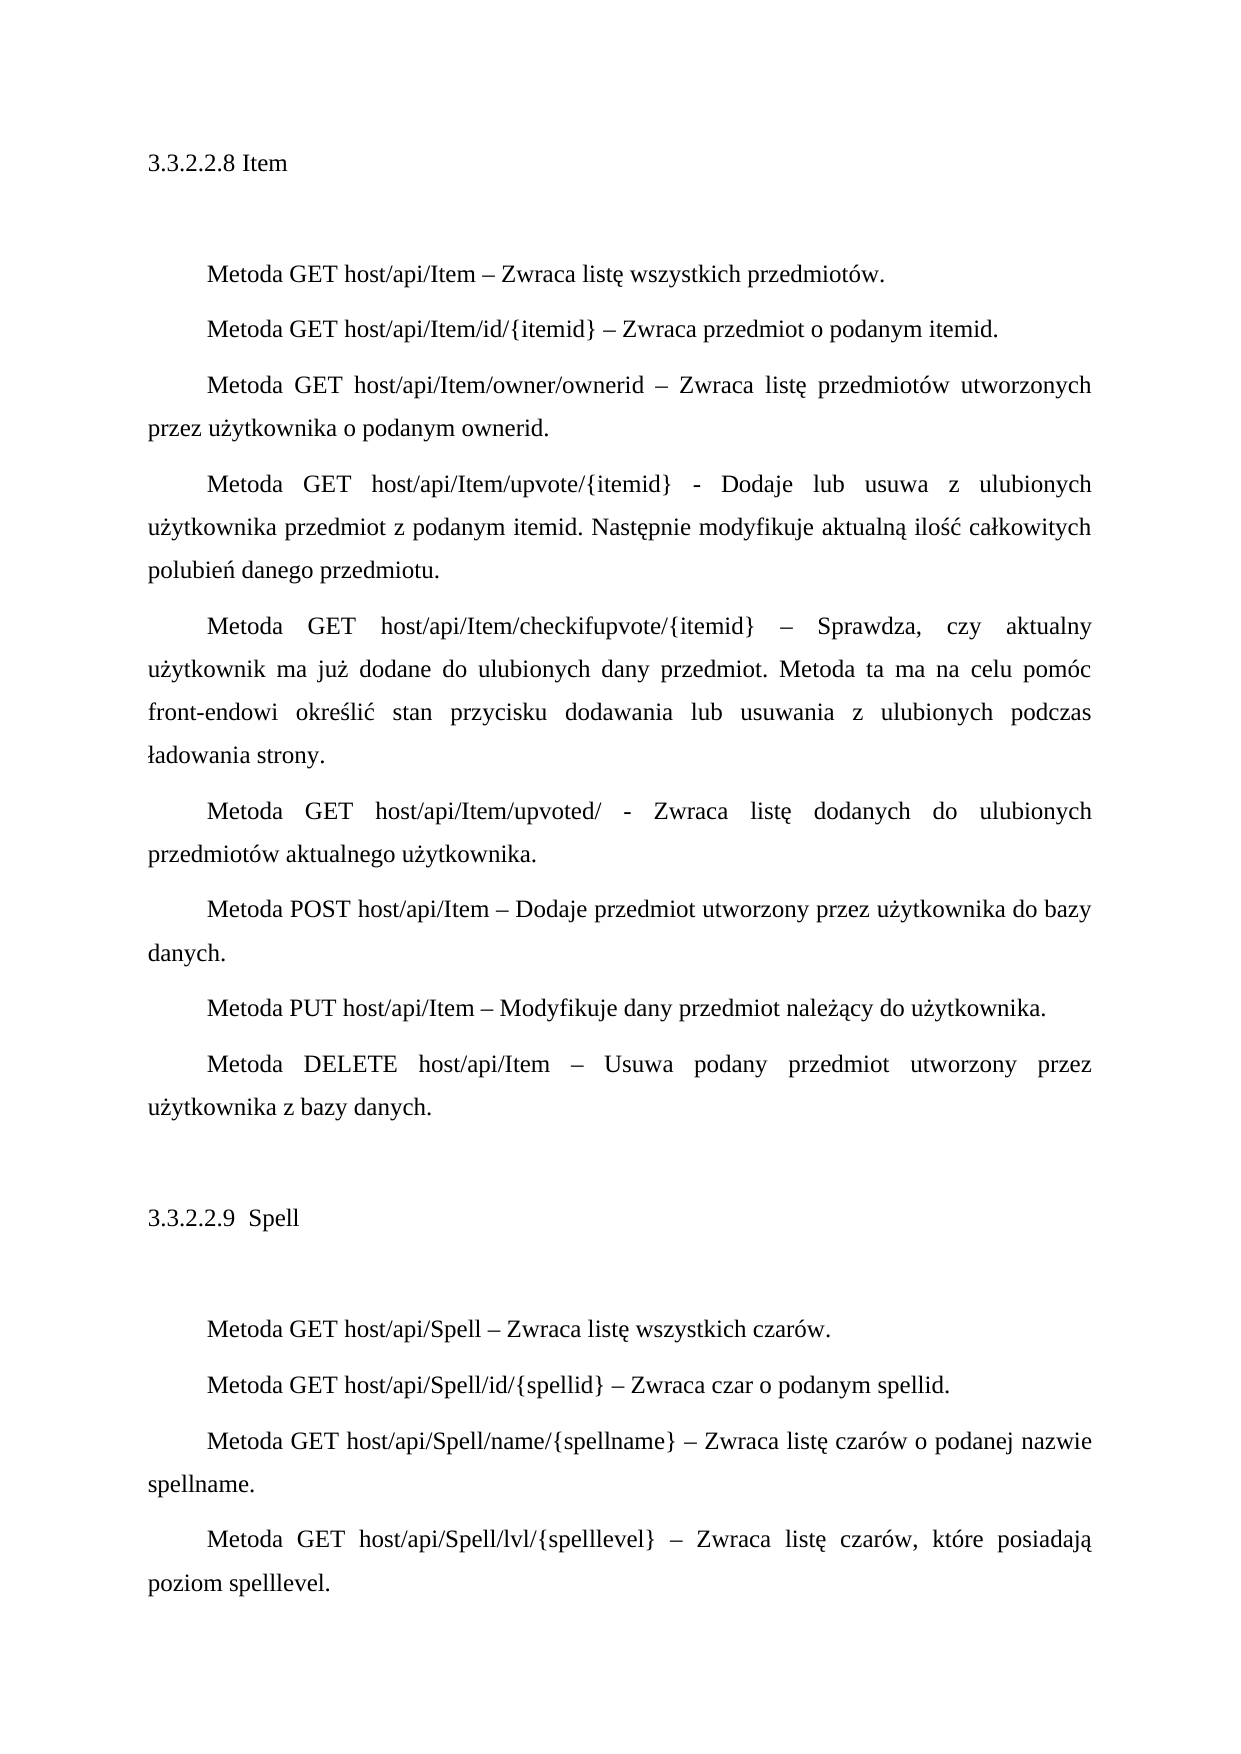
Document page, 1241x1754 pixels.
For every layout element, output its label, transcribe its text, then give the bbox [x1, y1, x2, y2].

text Metoda GET host/api/Spell/name/{spellname} – Zwraca listę czarów o podanej nazwie spellname. [148, 1426, 1093, 1498]
text Metoda PUT host/api/Item – Modyfikuje dany przedmiot należący do użytkownika. [148, 993, 1093, 1022]
text Metoda DELETE host/api/Item – Usuwa podany przedmiot utworzony przez użytkownika z bazy danych. [148, 1049, 1093, 1121]
text Metoda GET host/api/Item/upvoted/ - Zwraca listę dodanych do ulubionych przedmiotów aktualnego użytkownika. [148, 796, 1093, 868]
text Metoda GET host/api/Item/checkifupvote/{itemid} – Sprawdza, czy aktualny użytkownik ma już dodane do ulubionych dany przedmiot. Metoda ta ma na celu pomóc front-endowi określić stan przycisku dodawania lub usuwania z ulubionych podczas ładowania strony. [148, 611, 1093, 769]
subtitle Item [148, 148, 1093, 176]
text Metoda GET host/api/Item – Zwraca listę wszystkich przedmiotów. [148, 259, 1093, 288]
text Metoda GET host/api/Spell/id/{spellid} – Zwraca czar o podanym spellid. [148, 1370, 1093, 1399]
text Metoda GET host/api/Item/owner/ownerid – Zwraca listę przedmiotów utworzonych przez użytkownika o podanym ownerid. [148, 370, 1093, 442]
text Metoda POST host/api/Item – Dodaje przedmiot utworzony przez użytkownika do bazy danych. [148, 894, 1093, 966]
text Metoda GET host/api/Spell/lvl/{spelllevel} – Zwraca listę czarów, które posiadają poziom spelllevel. [148, 1524, 1093, 1596]
text Metoda GET host/api/Item/id/{itemid} – Zwraca przedmiot o podanym itemid. [148, 314, 1093, 343]
subtitle Spell [148, 1203, 1093, 1232]
text Metoda GET host/api/Spell – Zwraca listę wszystkich czarów. [148, 1314, 1093, 1343]
text Metoda GET host/api/Item/upvote/{itemid} - Dodaje lub usuwa z ulubionych użytkownika przedmiot z podanym itemid. Następnie modyfikuje aktualną ilość całkowitych polubień danego przedmiotu. [148, 469, 1093, 584]
